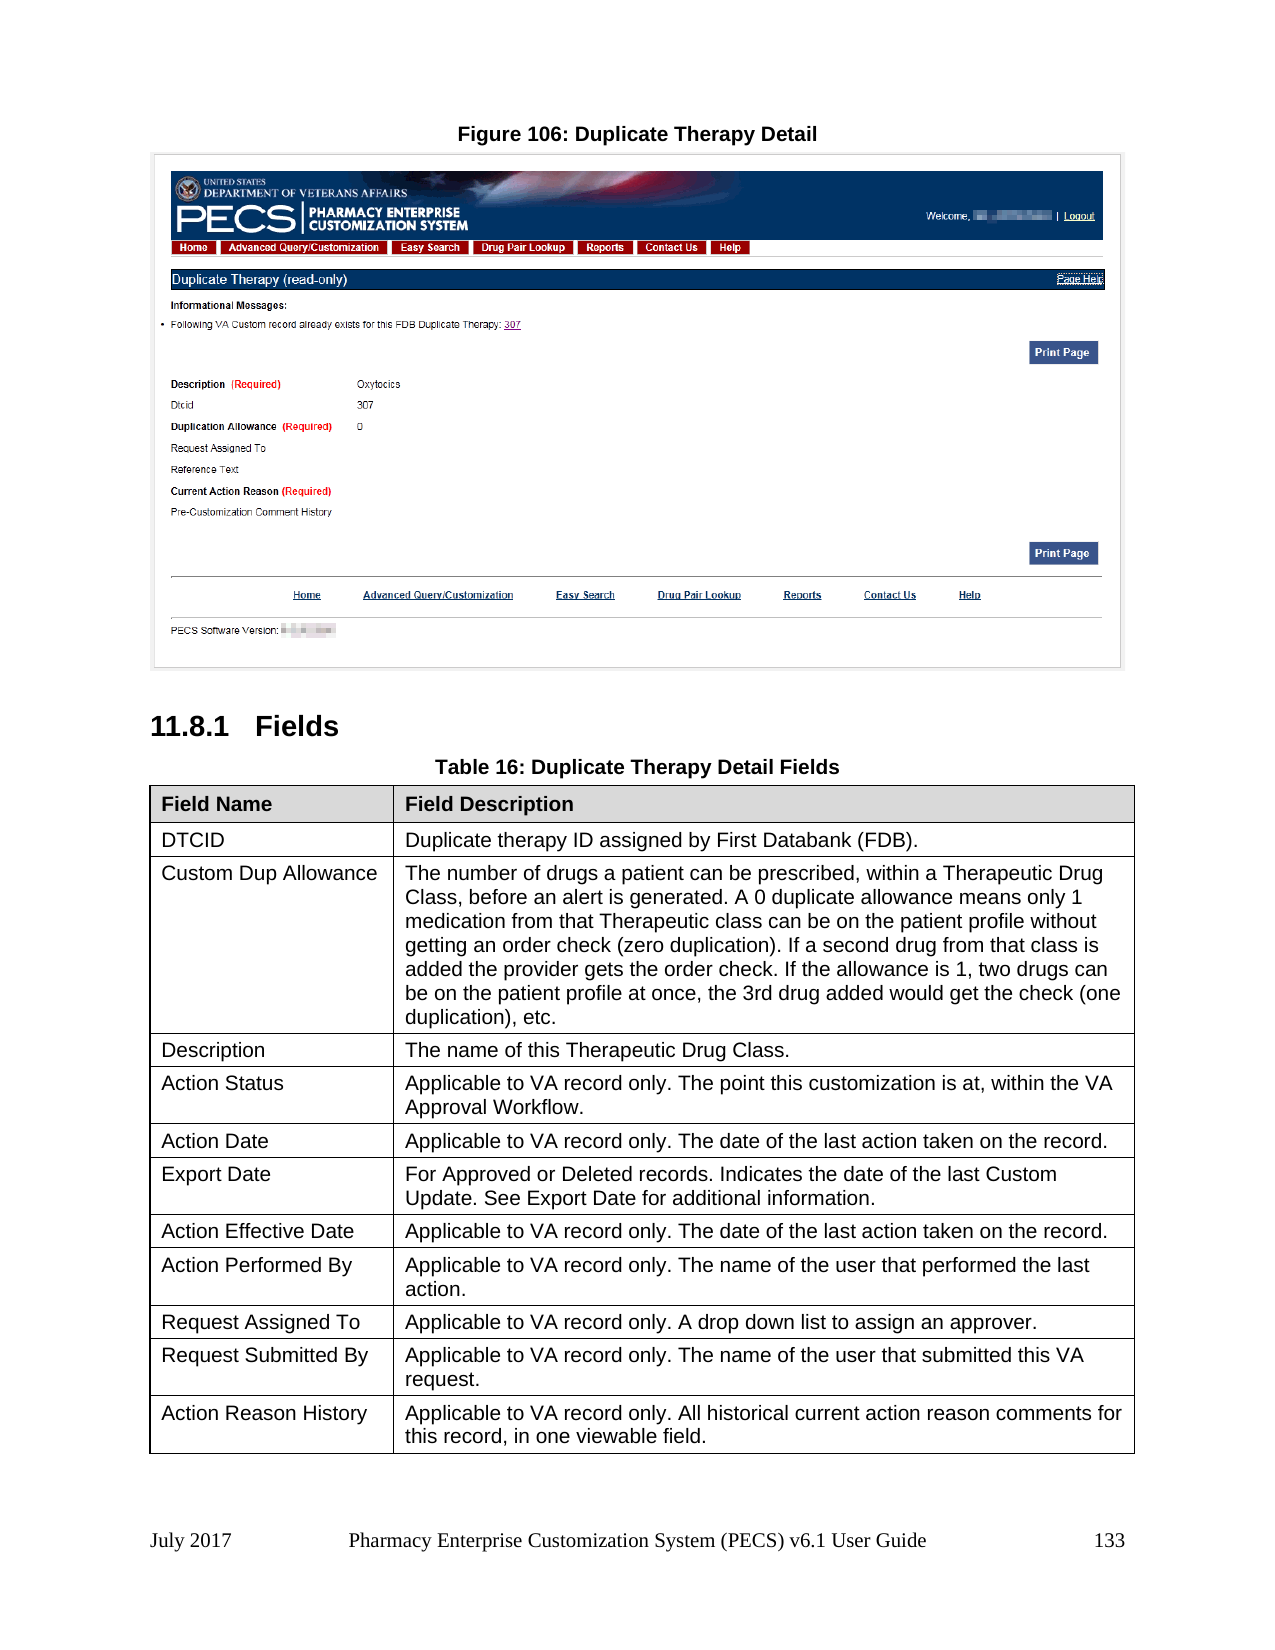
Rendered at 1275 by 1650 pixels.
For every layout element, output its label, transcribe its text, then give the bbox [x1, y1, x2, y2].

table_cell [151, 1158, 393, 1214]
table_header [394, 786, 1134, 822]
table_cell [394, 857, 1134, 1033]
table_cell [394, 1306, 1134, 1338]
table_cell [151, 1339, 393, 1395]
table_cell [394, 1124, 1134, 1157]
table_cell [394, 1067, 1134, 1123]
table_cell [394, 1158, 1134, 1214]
text Figure 106: Duplicate Therapy Detail [150, 122, 1125, 146]
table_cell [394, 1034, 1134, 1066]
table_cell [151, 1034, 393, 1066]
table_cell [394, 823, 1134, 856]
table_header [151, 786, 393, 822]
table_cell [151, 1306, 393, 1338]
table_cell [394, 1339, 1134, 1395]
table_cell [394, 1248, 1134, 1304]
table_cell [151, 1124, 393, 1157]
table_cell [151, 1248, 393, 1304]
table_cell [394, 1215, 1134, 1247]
text Table 16: Duplicate Therapy Detail Fields [150, 754, 1125, 778]
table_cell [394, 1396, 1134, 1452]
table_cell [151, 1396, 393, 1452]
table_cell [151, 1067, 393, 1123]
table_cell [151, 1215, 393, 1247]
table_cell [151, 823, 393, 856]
picture [150, 152, 1125, 671]
subtitle Fields [150, 708, 1125, 742]
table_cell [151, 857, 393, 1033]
